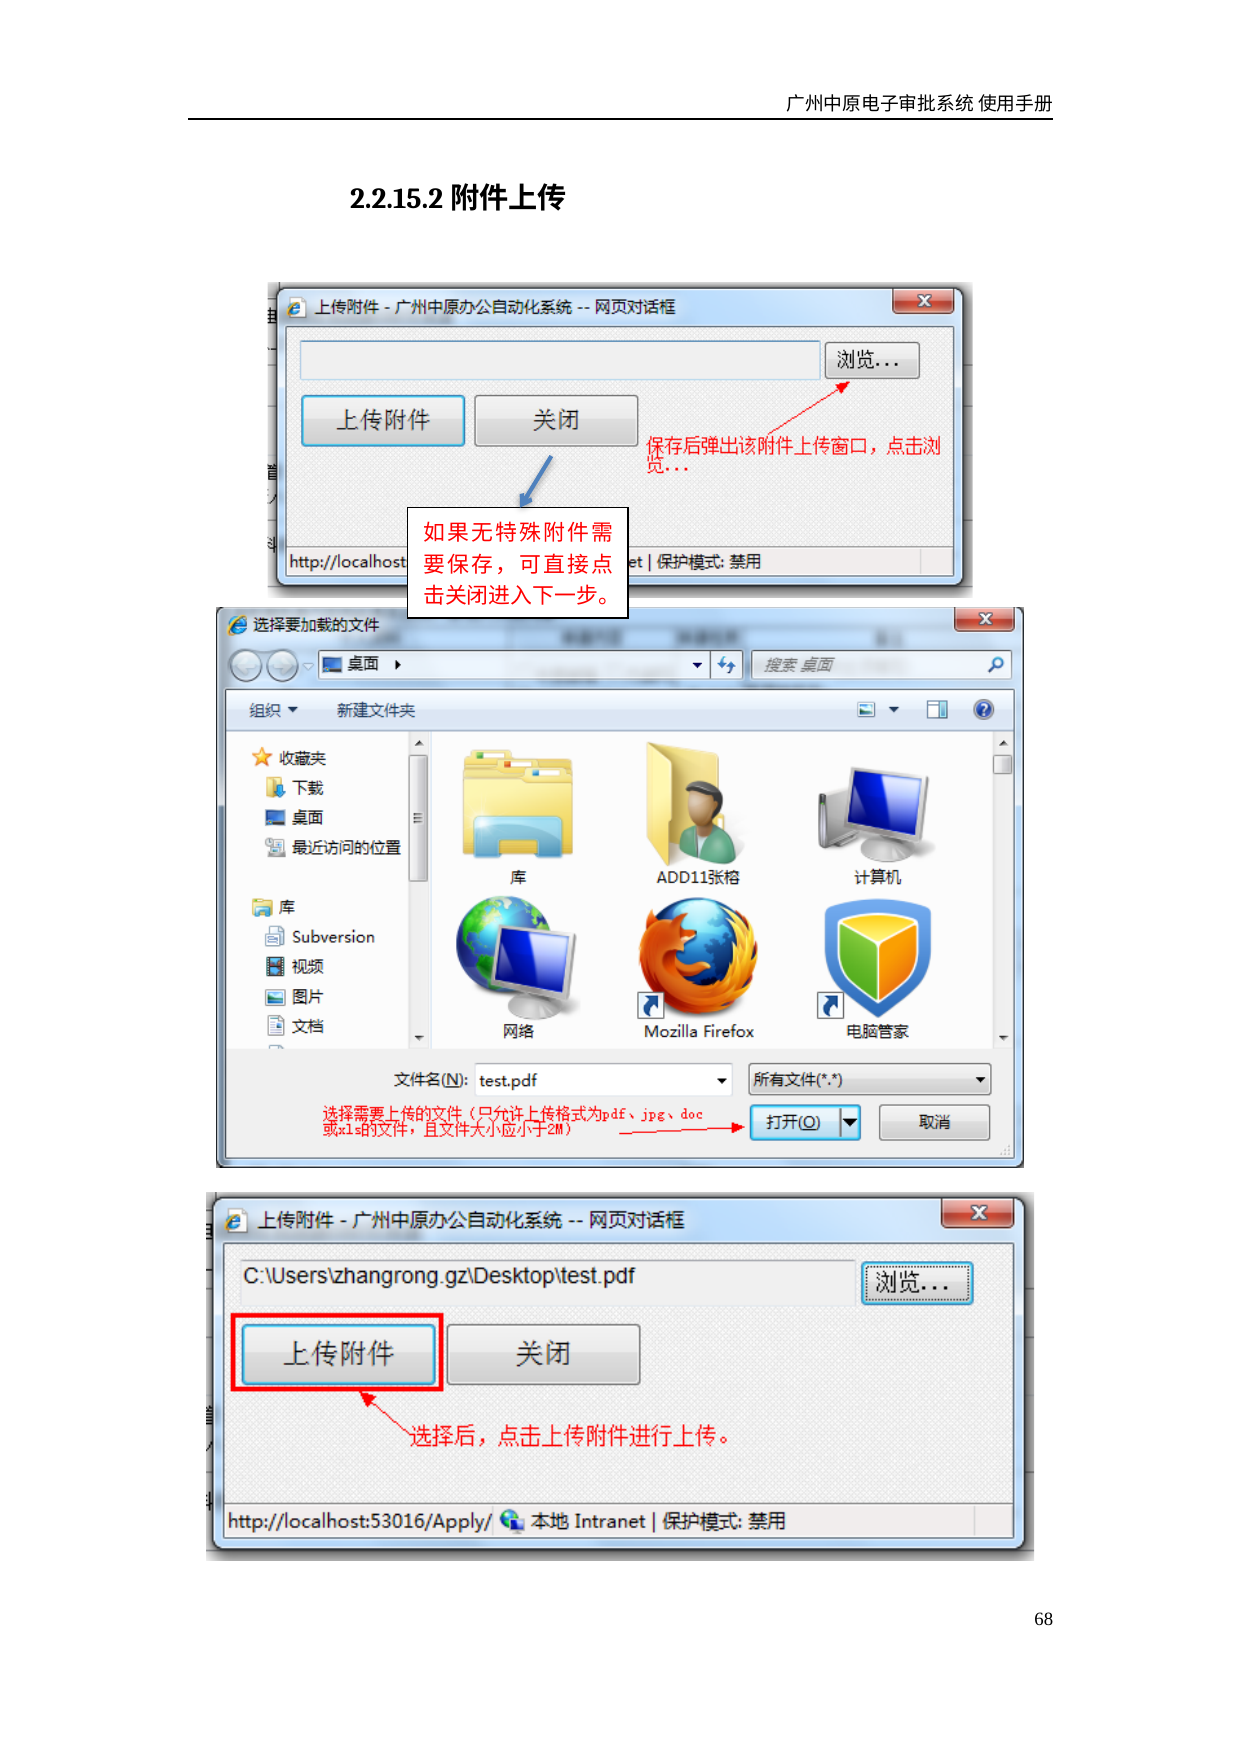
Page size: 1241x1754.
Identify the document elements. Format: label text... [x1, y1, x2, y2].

picture [216, 607, 1024, 1168]
picture [267, 282, 973, 598]
subtitle 附件上传 [350, 163, 1053, 228]
picture [206, 1192, 1035, 1561]
